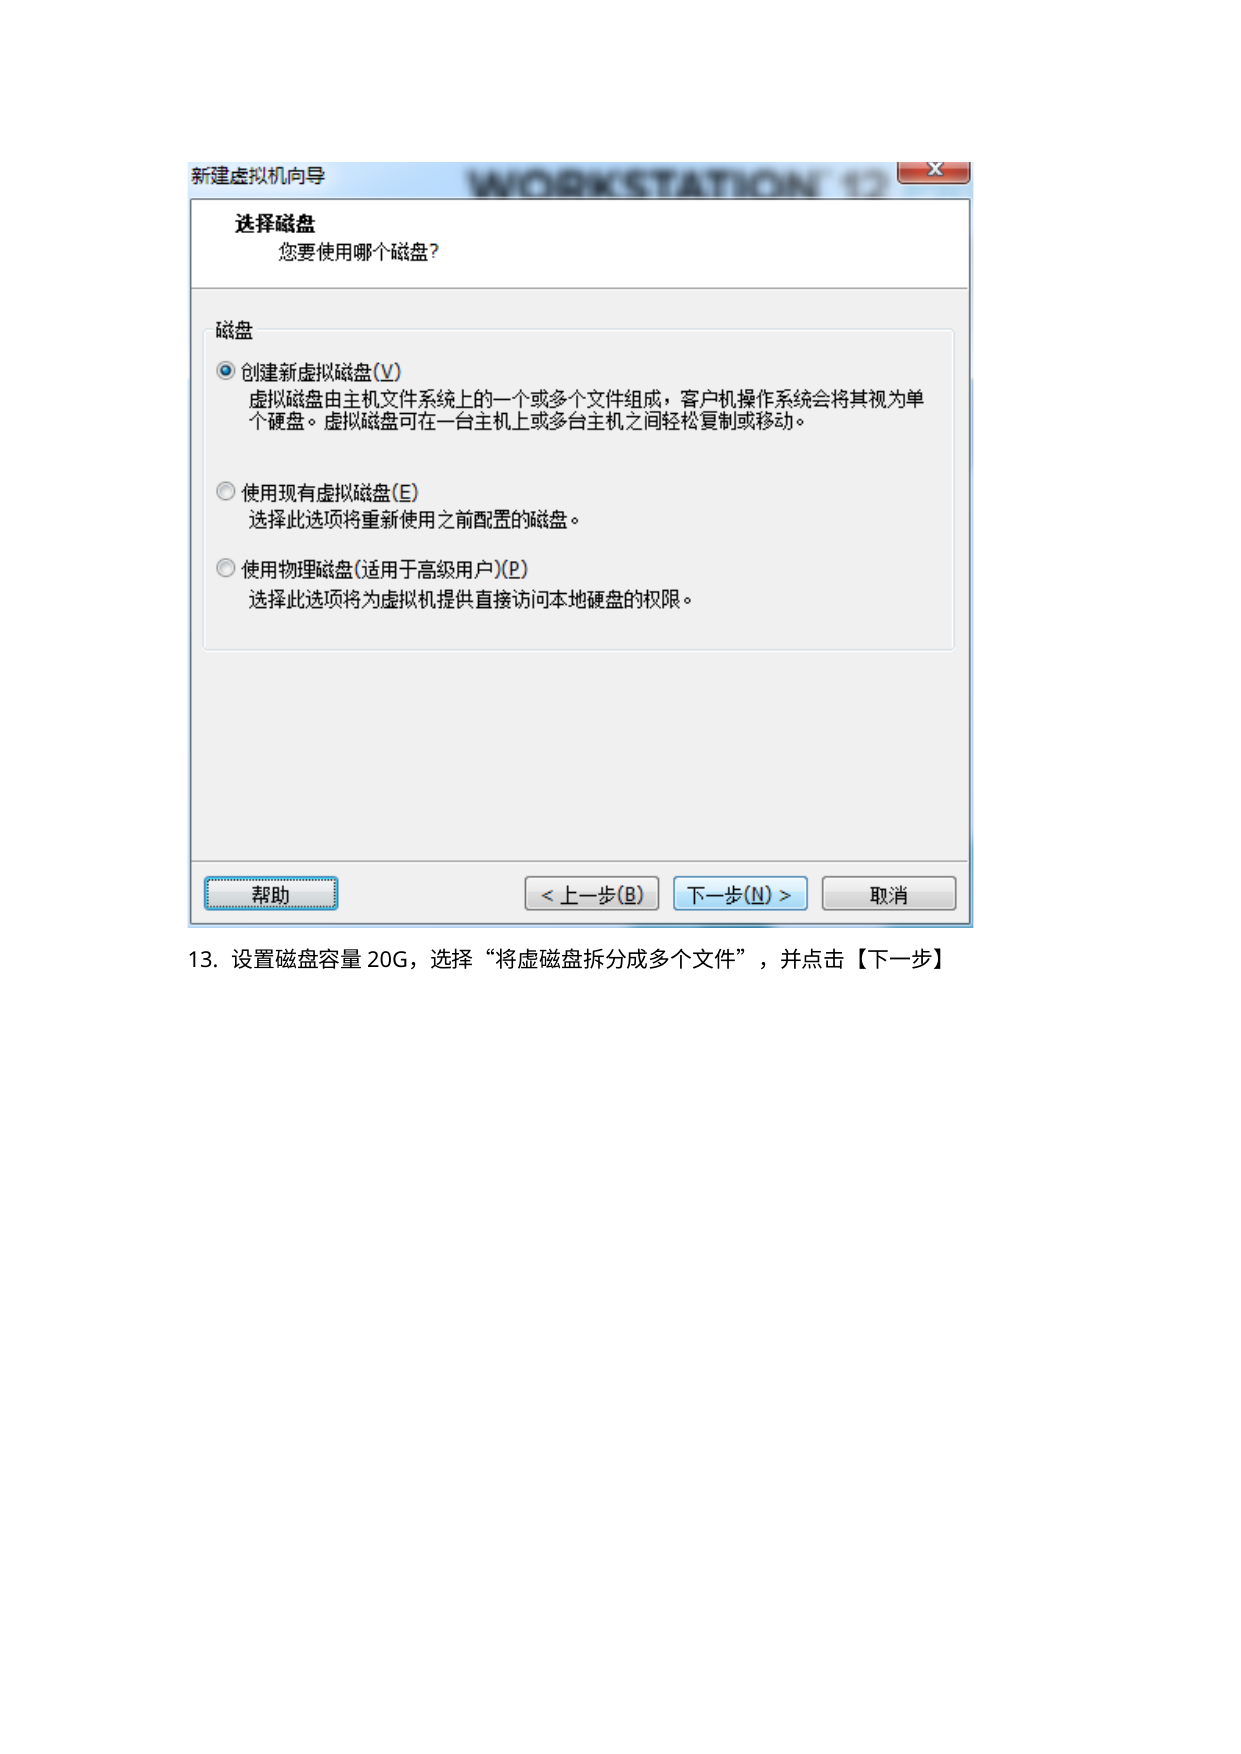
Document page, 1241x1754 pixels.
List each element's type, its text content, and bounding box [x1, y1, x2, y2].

picture [187, 162, 974, 928]
list 设置磁盘容量20G，选择“将虚磁盘拆分成多个文件”，并点击【下一步】 [187, 942, 1053, 974]
